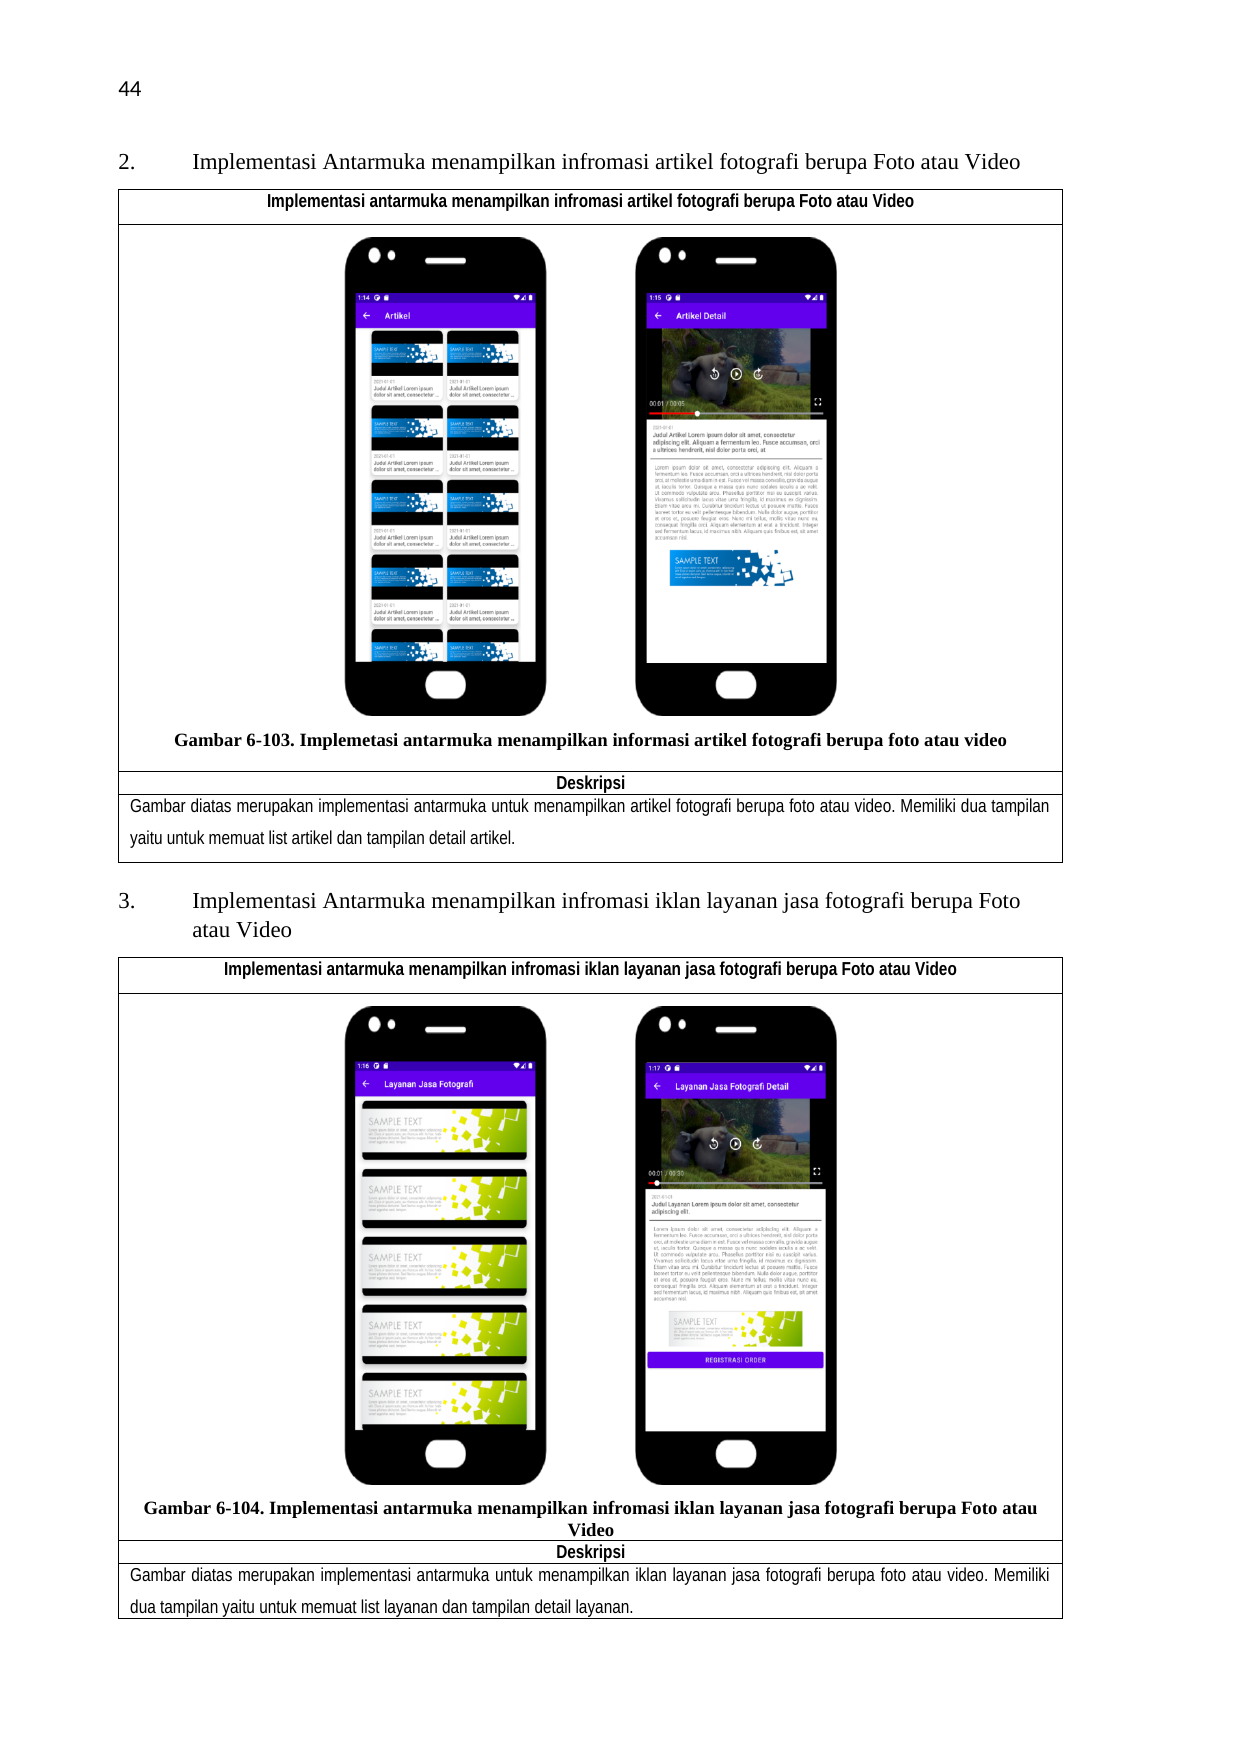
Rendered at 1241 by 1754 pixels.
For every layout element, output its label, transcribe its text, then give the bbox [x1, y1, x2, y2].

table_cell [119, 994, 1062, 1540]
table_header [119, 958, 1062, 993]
picture [258, 237, 923, 716]
subtitle Implementasi Antarmuka menampilkan infromasi artikel fotografi berupa Foto atau Video [118, 148, 1063, 174]
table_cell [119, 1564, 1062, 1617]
subtitle Implementasi Antarmuka menampilkan infromasi iklan layanan jasa fotografi berupa Foto atau Video [118, 888, 1063, 942]
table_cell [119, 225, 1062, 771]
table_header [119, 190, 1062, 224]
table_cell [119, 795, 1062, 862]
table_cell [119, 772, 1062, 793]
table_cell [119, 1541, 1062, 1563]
picture [258, 1006, 923, 1485]
